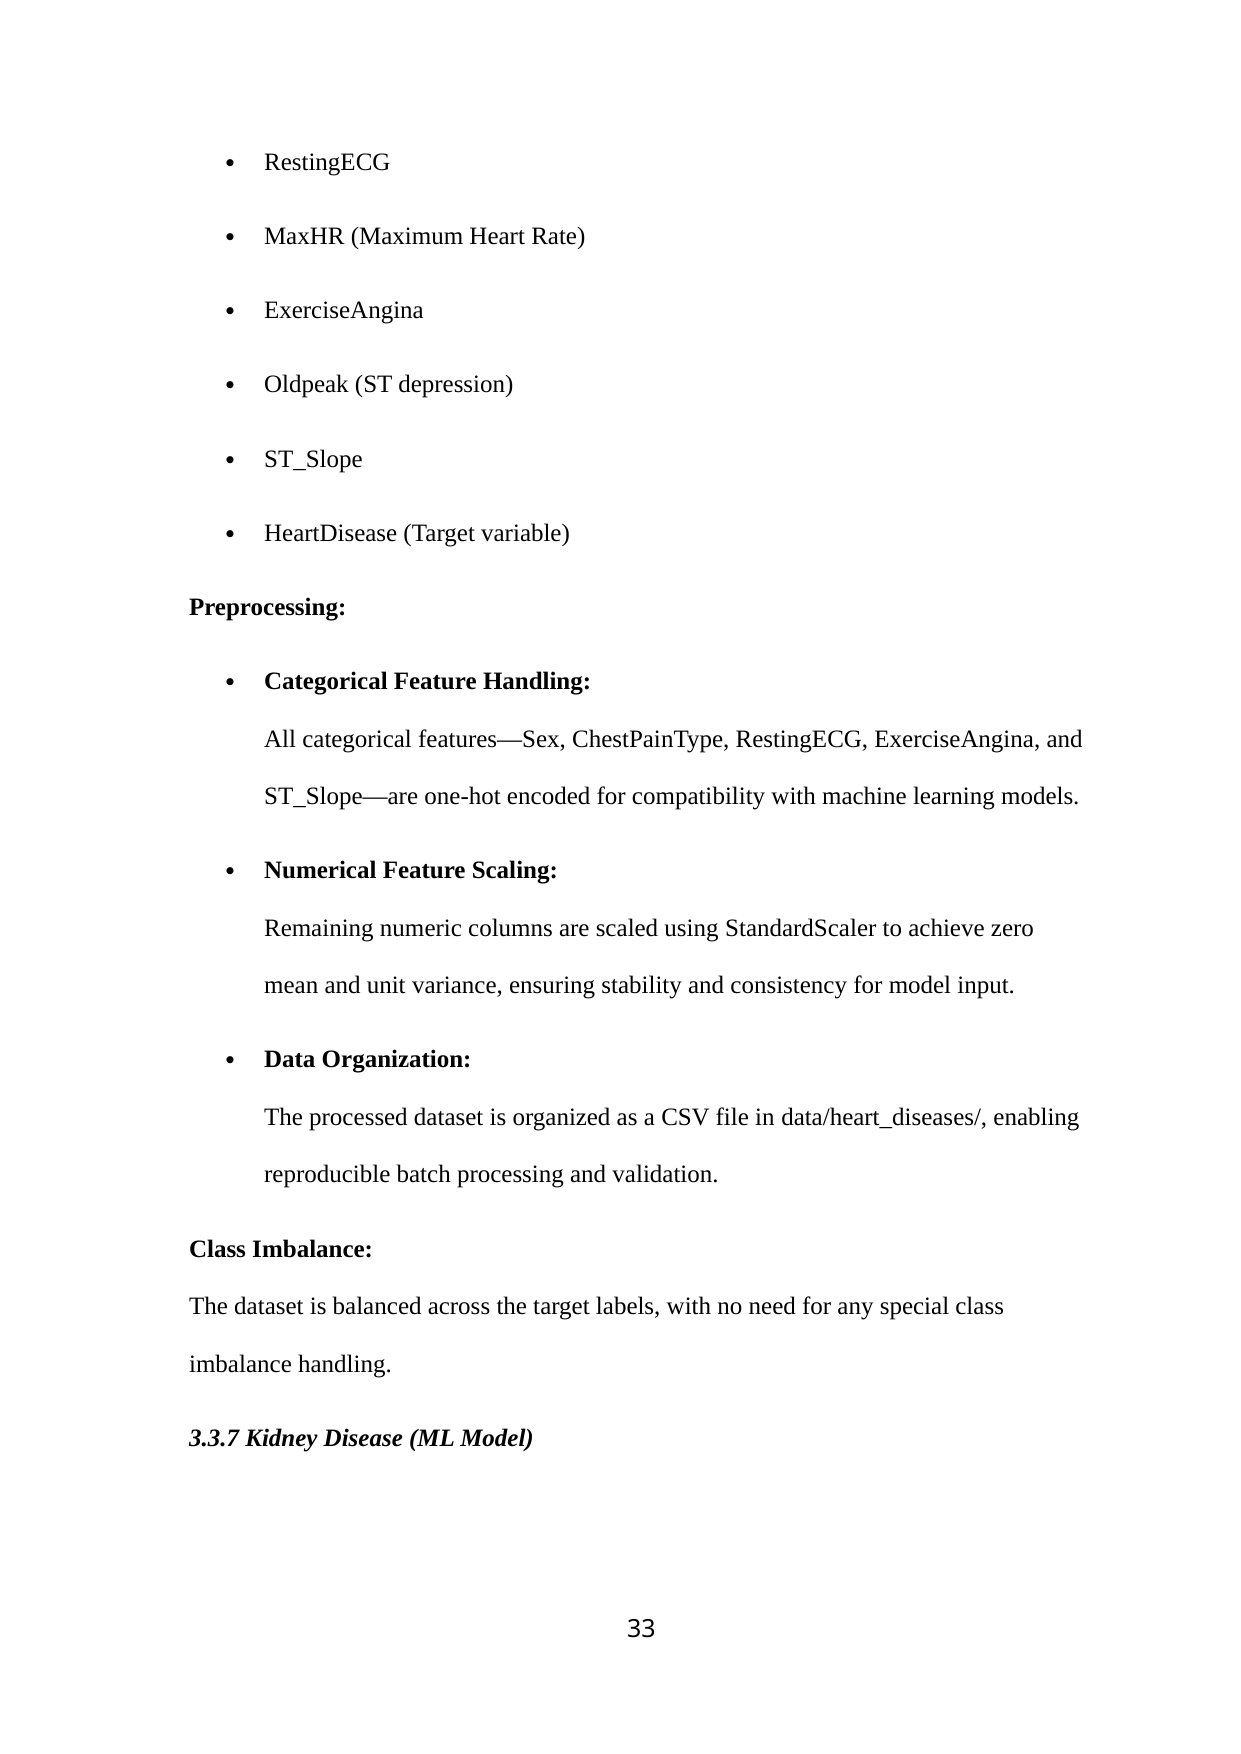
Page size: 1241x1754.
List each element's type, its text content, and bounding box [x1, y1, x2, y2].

text 3.3.7 Kidney Disease (ML Model) [189, 1423, 1093, 1452]
text Preprocessing: [189, 592, 1093, 621]
list ST_Slope [226, 444, 1093, 472]
list Oldpeak (ST depression) [226, 369, 1093, 398]
list Numerical Feature Scaling: Remaining numeric columns are scaled using StandardScaler to achieve zero mean and unit variance, ensuring stability and consistency for model input. [226, 855, 1093, 999]
list MaxHR (Maximum Heart Rate) [226, 221, 1093, 250]
list Data Organization: The processed dataset is organized as a CSV file in data/heart_diseases/, enabling reproducible batch processing and validation. [226, 1044, 1093, 1188]
text Class Imbalance: The dataset is balanced across the target labels, with no need for any special class imbalance handling. [189, 1234, 1093, 1377]
list HeartDisease (Target variable) [226, 518, 1093, 547]
list Categorical Feature Handling: All categorical features—Sex, ChestPainType, RestingECG, ExerciseAngina, and ST_Slope—are one-hot encoded for compatibility with machine learning models. [226, 666, 1093, 810]
list ExerciseAngina [226, 295, 1093, 324]
list RestingECG [226, 147, 1093, 176]
